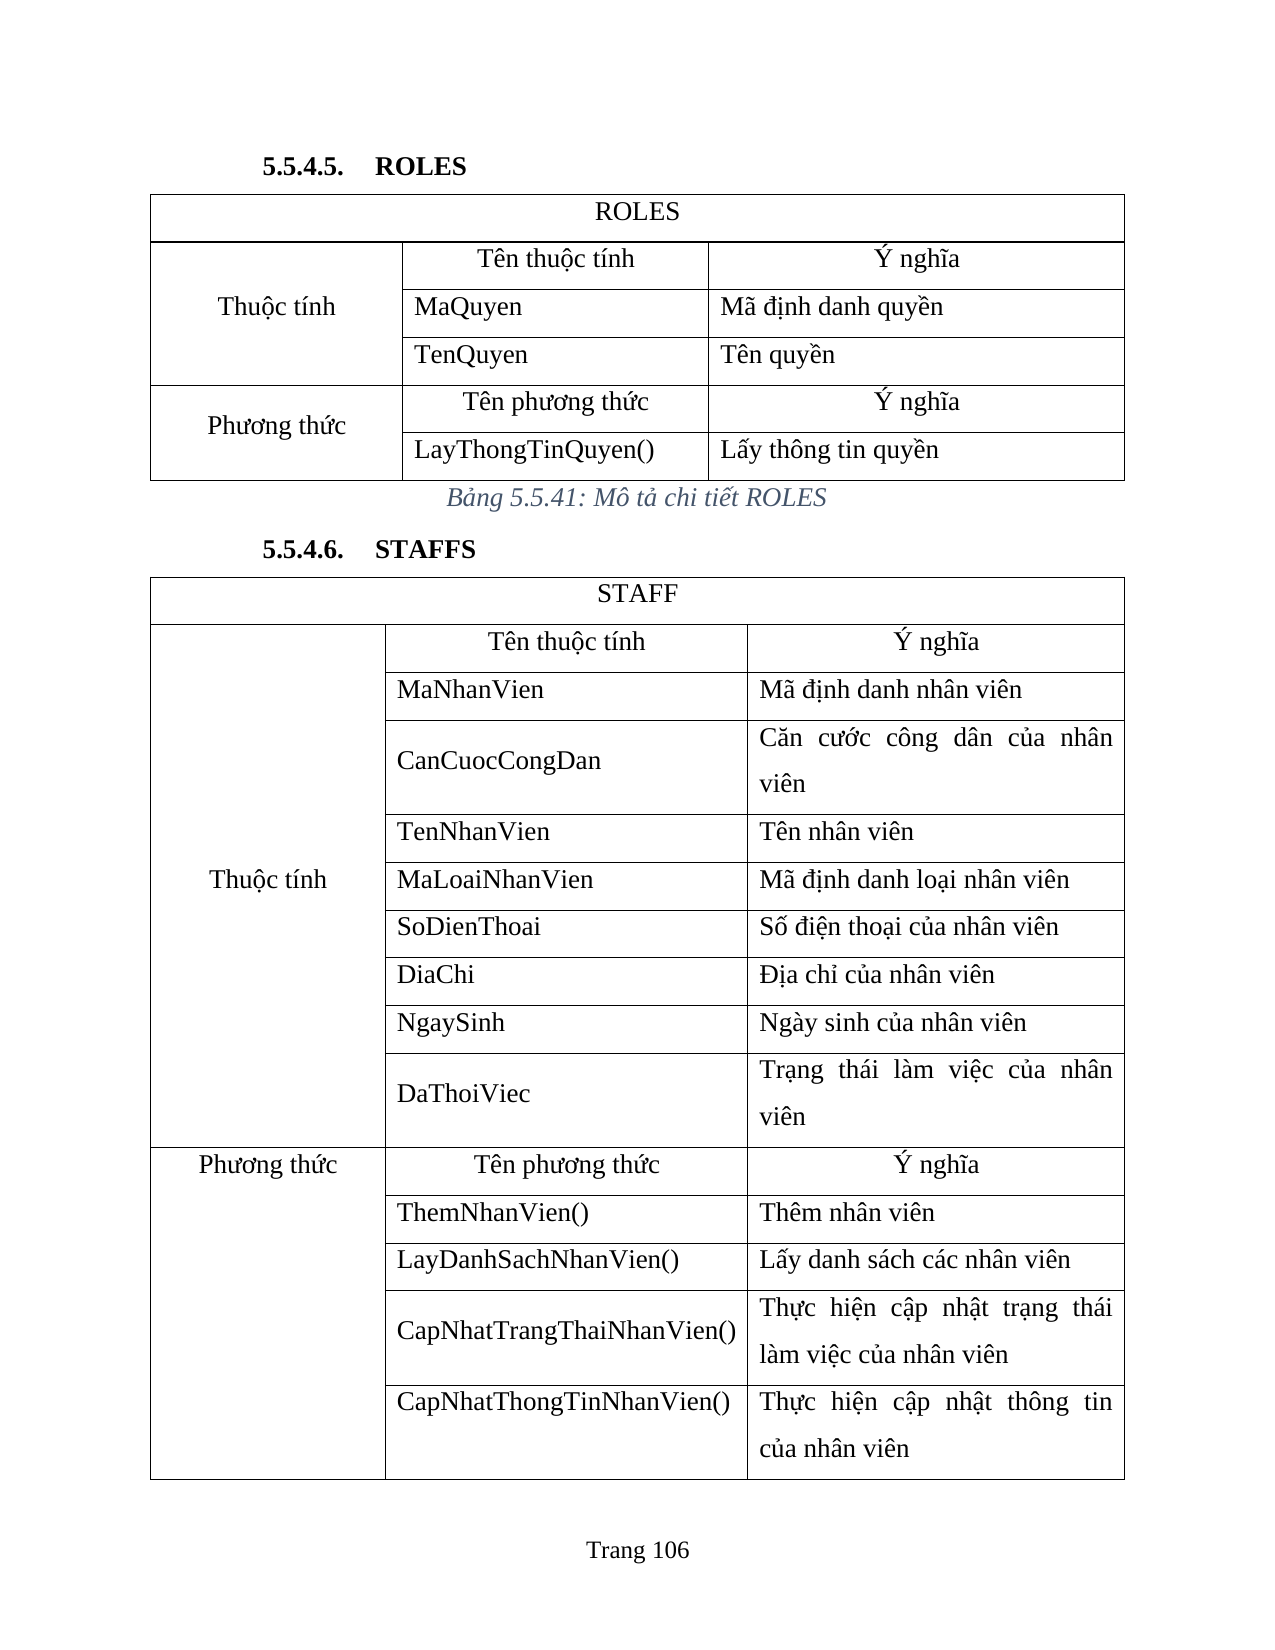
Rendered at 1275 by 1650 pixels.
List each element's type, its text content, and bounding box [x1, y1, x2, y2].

table_cell Trạng thái làm việc của nhân viên [748, 1054, 1124, 1147]
table_cell Phương thức [151, 1148, 385, 1479]
table_cell SoDienThoai [386, 911, 747, 957]
table_cell Mã định danh loại nhân viên [748, 863, 1124, 909]
table_cell DaThoiViec [386, 1054, 747, 1147]
table_cell Ngày sinh của nhân viên [748, 1006, 1124, 1053]
table_cell Tên phương thức [386, 1148, 747, 1195]
table_cell Mã định danh nhân viên [748, 673, 1124, 720]
table_cell Tên thuộc tính [386, 625, 747, 672]
table_cell Địa chỉ của nhân viên [748, 958, 1124, 1005]
table_cell Ý nghĩa [709, 386, 1124, 432]
subtitle ROLES [262, 150, 1125, 181]
table_cell Số điện thoại của nhân viên [748, 911, 1124, 957]
table_cell Ý nghĩa [748, 1148, 1124, 1195]
table_cell Tên nhân viên [748, 815, 1124, 862]
table_cell Thuộc tính [151, 625, 385, 1147]
table_cell CapNhatThongTinNhanVien() [386, 1386, 747, 1479]
table_cell MaNhanVien [386, 673, 747, 720]
table_cell Tên phương thức [403, 386, 708, 432]
table_cell Thực hiện cập nhật trạng thái làm việc của nhân viên [748, 1291, 1124, 1384]
table_header STAFF [151, 578, 1124, 624]
table_cell MaLoaiNhanVien [386, 863, 747, 909]
table_cell Tên thuộc tính [403, 243, 708, 289]
table_cell Phương thức [151, 386, 402, 480]
table_cell Thêm nhân viên [748, 1196, 1124, 1242]
table_cell Thực hiện cập nhật thông tin của nhân viên [748, 1386, 1124, 1479]
table_cell CapNhatTrangThaiNhanVien() [386, 1291, 747, 1384]
table_cell MaQuyen [403, 290, 708, 337]
table_header ROLES [151, 195, 1124, 241]
table_cell Mã định danh quyền [709, 290, 1124, 337]
table_cell CanCuocCongDan [386, 721, 747, 814]
table_cell Thuộc tính [151, 243, 402, 384]
table_cell ThemNhanVien() [386, 1196, 747, 1242]
table_cell TenQuyen [403, 338, 708, 384]
table_cell Căn cước công dân của nhân viên [748, 721, 1124, 814]
table_cell DiaChi [386, 958, 747, 1005]
table_cell Tên quyền [709, 338, 1124, 384]
table_cell NgaySinh [386, 1006, 747, 1053]
table_cell Ý nghĩa [748, 625, 1124, 672]
table_cell TenNhanVien [386, 815, 747, 862]
table_cell Ý nghĩa [709, 243, 1124, 289]
subtitle STAFFS [262, 533, 1125, 564]
table_cell LayDanhSachNhanVien() [386, 1244, 747, 1290]
table_cell Lấy danh sách các nhân viên [748, 1244, 1124, 1290]
table_cell LayThongTinQuyen() [403, 433, 708, 480]
table_cell Lấy thông tin quyền [709, 433, 1124, 480]
